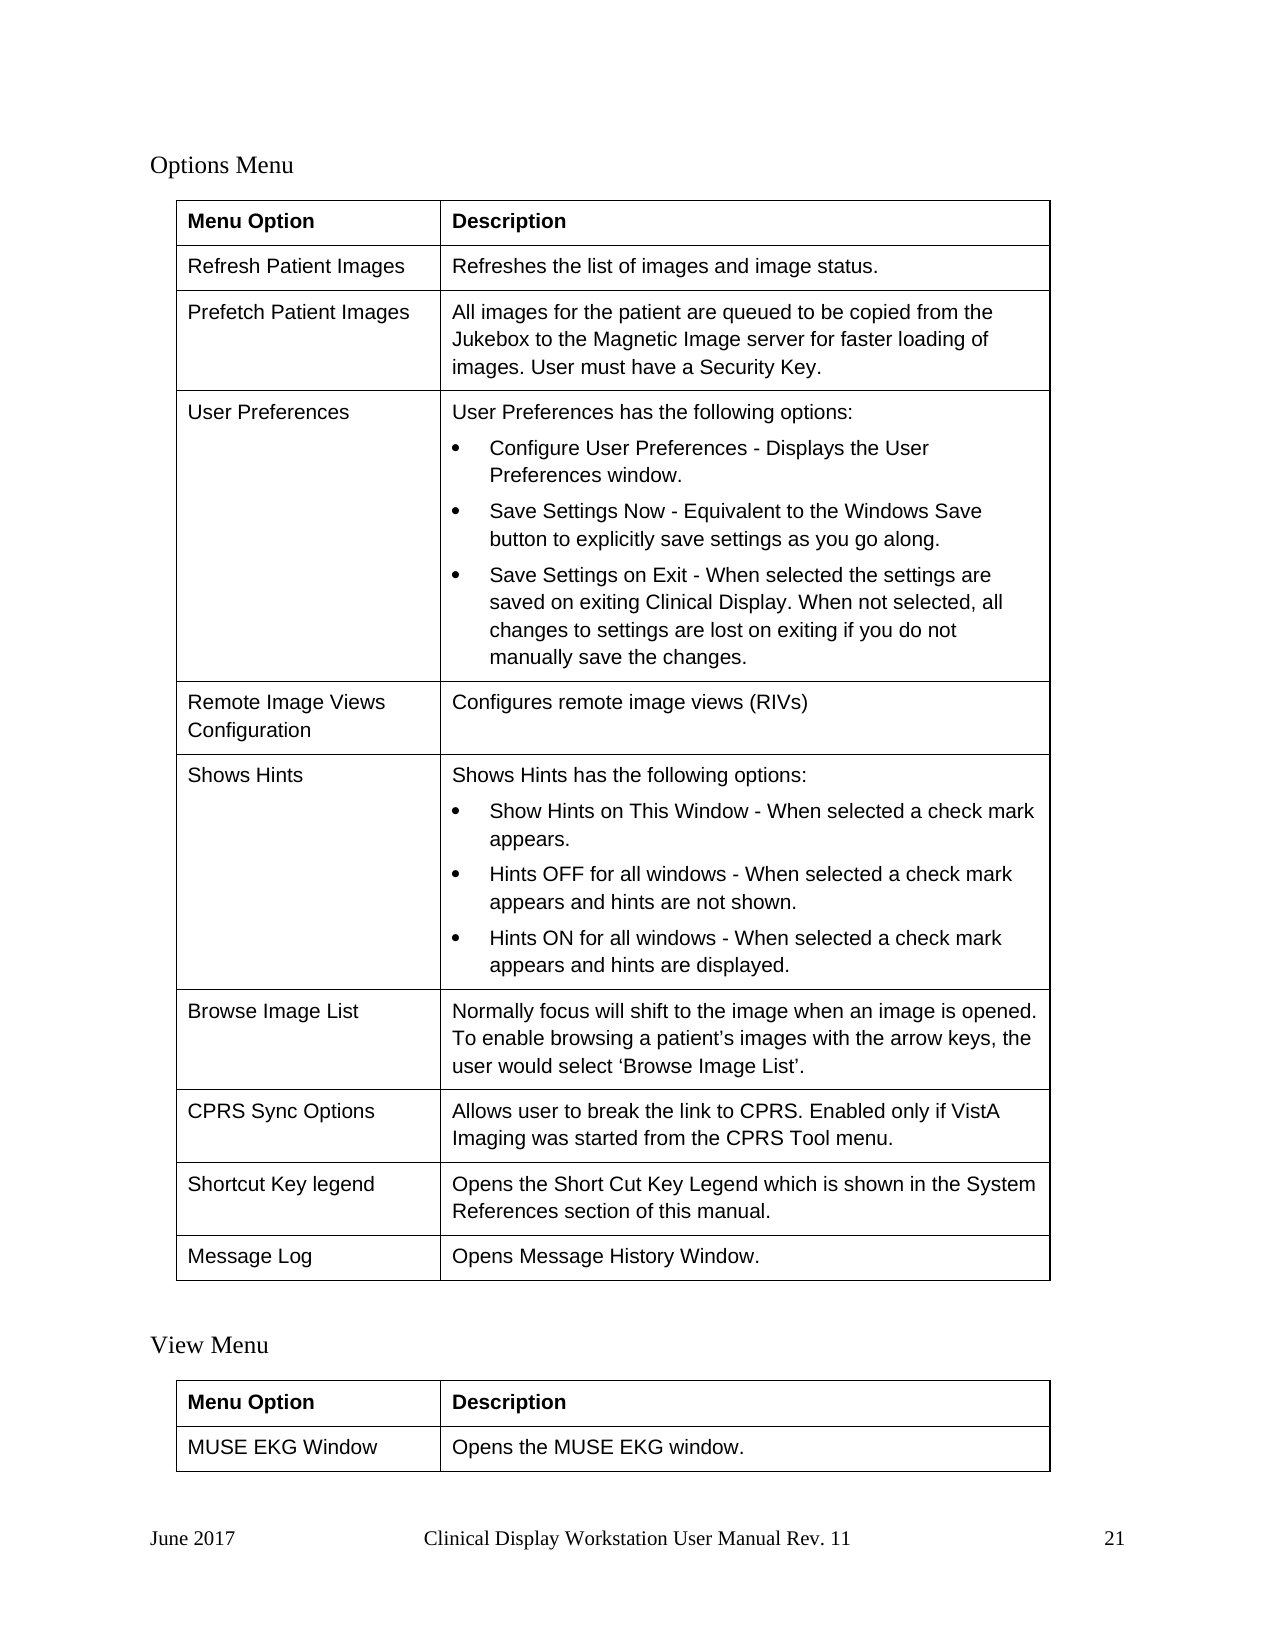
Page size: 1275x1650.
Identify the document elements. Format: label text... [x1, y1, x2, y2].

text View Menu [150, 1331, 1125, 1359]
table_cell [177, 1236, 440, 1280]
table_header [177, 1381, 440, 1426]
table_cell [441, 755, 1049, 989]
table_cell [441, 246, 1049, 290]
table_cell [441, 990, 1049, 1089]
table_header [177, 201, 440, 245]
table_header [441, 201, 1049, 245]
text Options Menu [150, 150, 1125, 179]
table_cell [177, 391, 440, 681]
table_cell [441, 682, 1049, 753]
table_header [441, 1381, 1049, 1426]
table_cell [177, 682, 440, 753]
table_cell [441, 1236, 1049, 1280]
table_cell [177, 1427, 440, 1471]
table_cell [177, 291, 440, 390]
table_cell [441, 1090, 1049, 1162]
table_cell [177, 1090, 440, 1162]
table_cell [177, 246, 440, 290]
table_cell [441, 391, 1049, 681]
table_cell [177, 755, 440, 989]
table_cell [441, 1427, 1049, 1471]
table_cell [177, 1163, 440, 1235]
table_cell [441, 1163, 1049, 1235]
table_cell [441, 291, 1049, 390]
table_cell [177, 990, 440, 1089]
